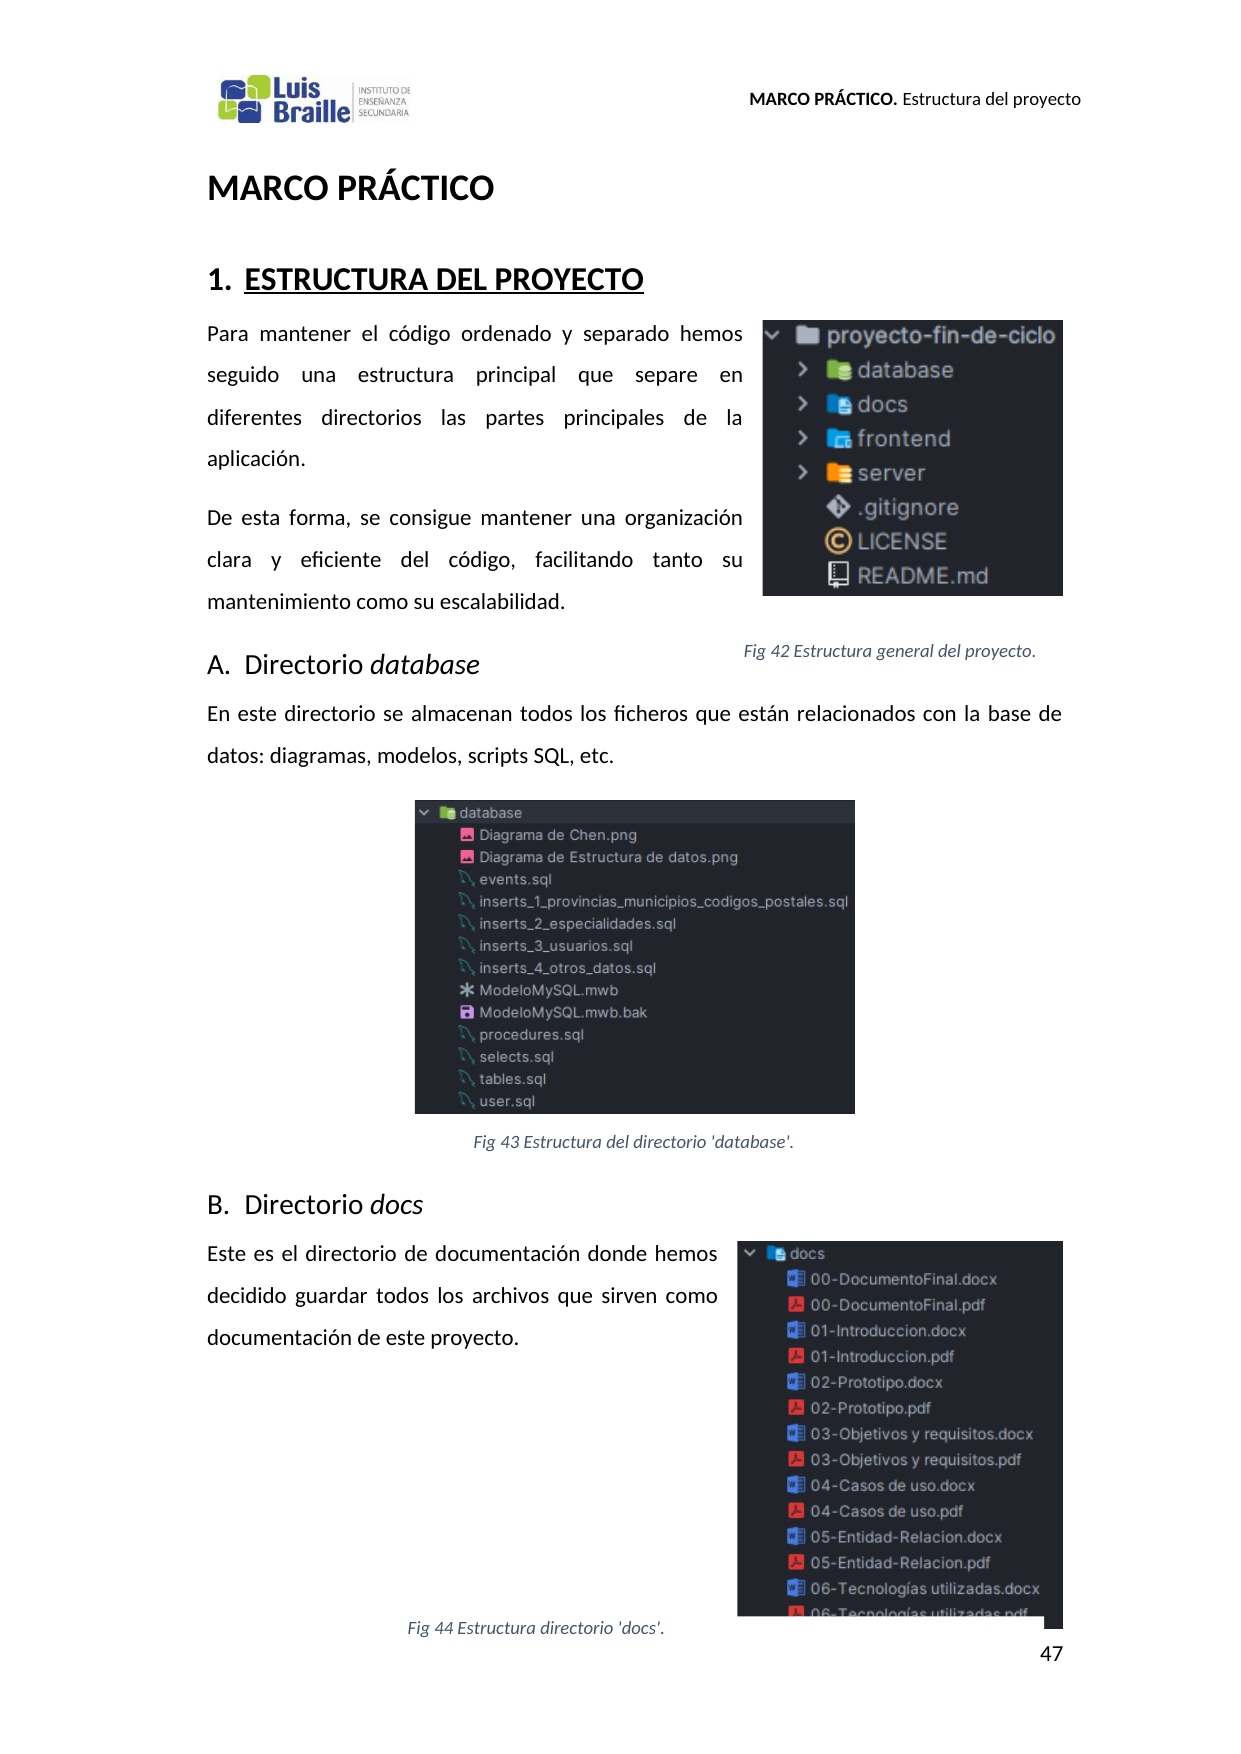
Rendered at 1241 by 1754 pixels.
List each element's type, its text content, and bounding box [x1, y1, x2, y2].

list Directorio docs [207, 1186, 1063, 1221]
text Este es el directorio de documentación donde hemos decidido guardar todos los archivos que sirven como documentación de este proyecto. [207, 1239, 1063, 1351]
text Para mantener el código ordenado y separado hemos seguido una estructura principal que separe en diferentes directorios las partes principales de la aplicación. [207, 319, 1063, 473]
list Directorio database [207, 646, 1063, 681]
text De esta forma, se consigue mantener una organización clara y eficiente del código, facilitando tanto su mantenimiento como su escalabilidad. [207, 503, 1063, 615]
picture [737, 1241, 1063, 1629]
text Fig 43 Estructura del directorio 'database'. [207, 1131, 1063, 1153]
picture [414, 800, 855, 1114]
picture [762, 320, 1063, 596]
subtitle MARCO PRÁCTICO [207, 164, 1063, 210]
subtitle ESTRUCTURA DEL PROYECTO [207, 258, 1063, 298]
text En este directorio se almacenan todos los ficheros que están relacionados con la base de datos: diagramas, modelos, scripts SQL, etc. [207, 699, 1063, 769]
